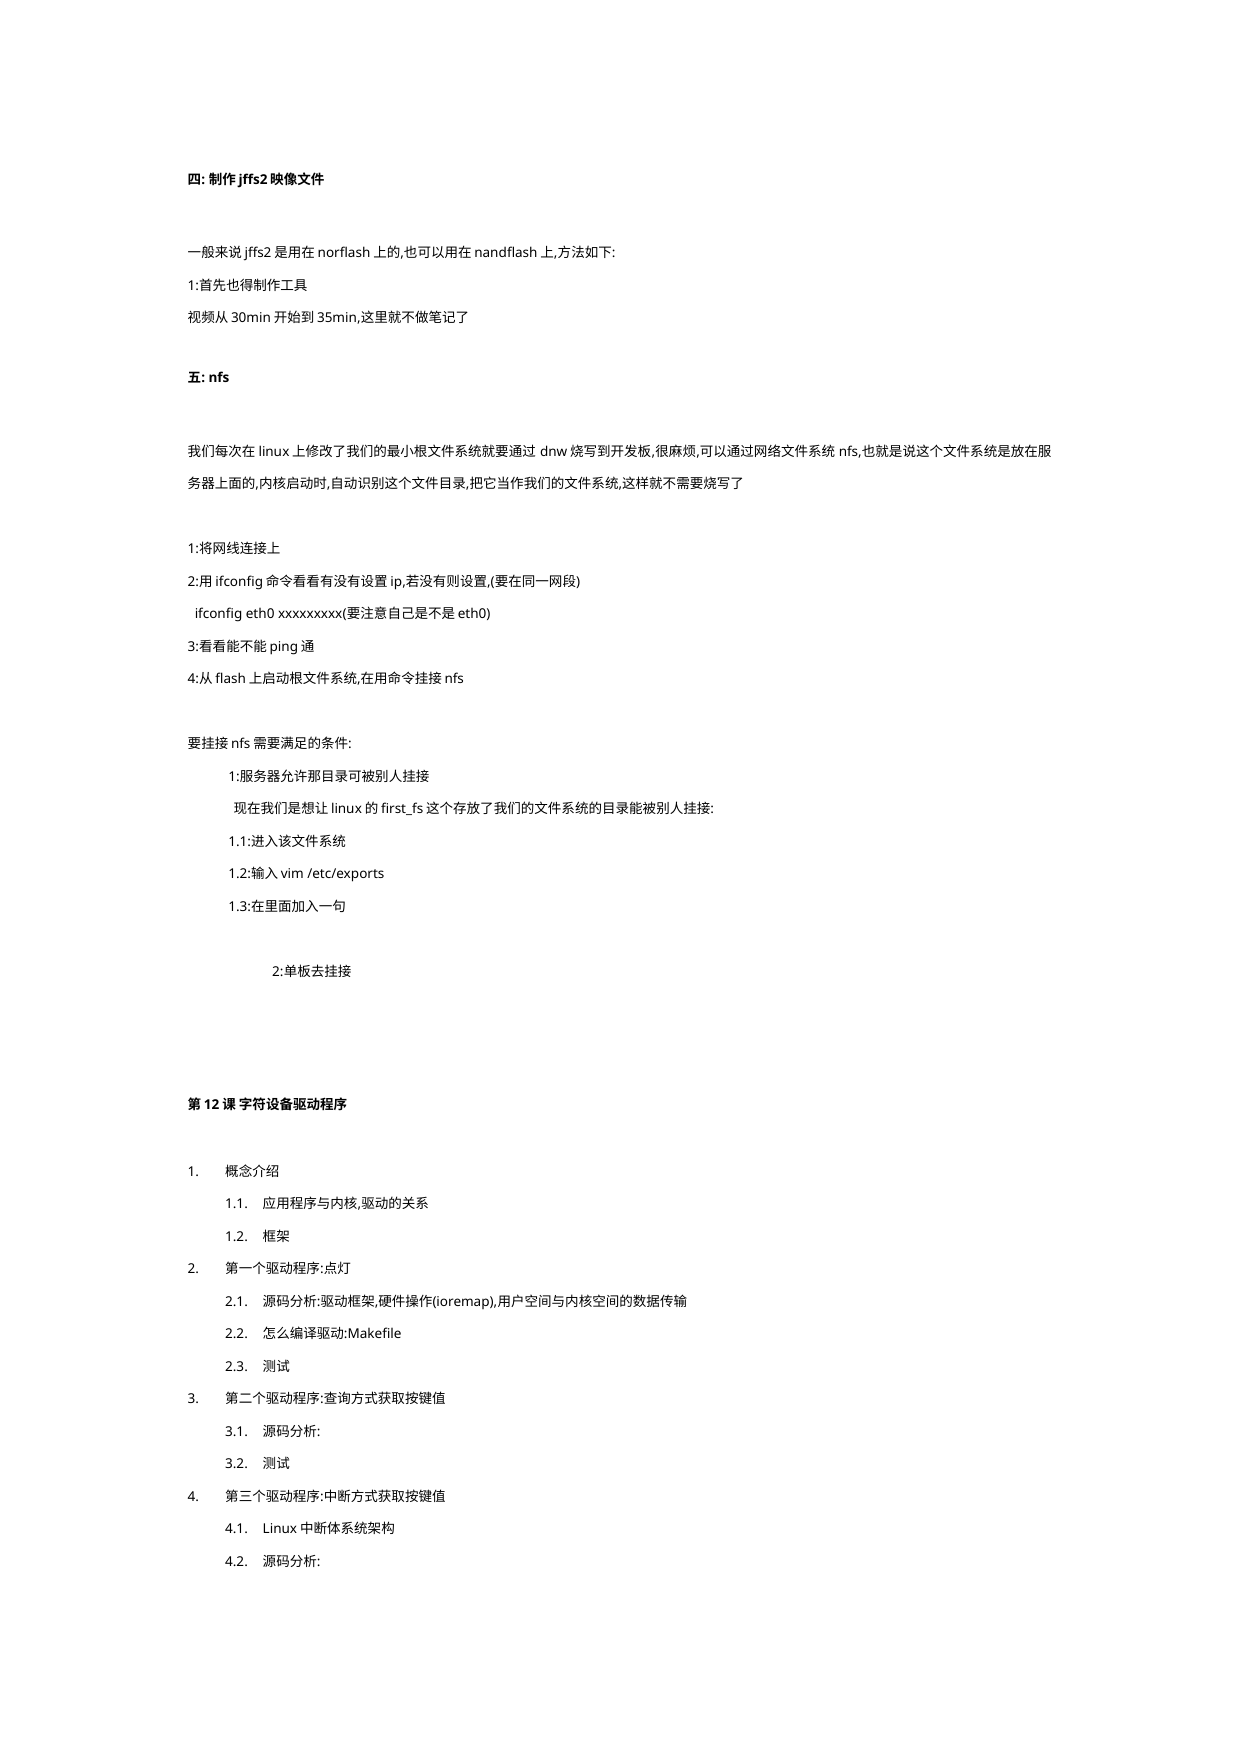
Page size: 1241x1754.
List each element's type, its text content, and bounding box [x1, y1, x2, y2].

list 第一个驱动程序:点灯 [187, 1252, 1053, 1284]
list 第三个驱动程序:中断方式获取按键值 [187, 1479, 1053, 1512]
list 应用程序与内核,驱动的关系 [225, 1187, 1053, 1219]
text 2:单板去挂接 [187, 954, 1053, 987]
list 测试 [225, 1349, 1053, 1382]
list 测试 [225, 1447, 1053, 1479]
list 概念介绍 [187, 1154, 1053, 1187]
subtitle 五: nfs [187, 360, 1053, 393]
list Linux中断体系统架构 [225, 1512, 1053, 1544]
text 一般来说jffs2是用在norflash上的,也可以用在nandflash上,方法如下: [187, 236, 1053, 268]
text 2:用ifconfig命令看看有没有设置ip,若没有则设置,(要在同一网段) [187, 564, 1053, 597]
subtitle 四: 制作jffs2映像文件 [187, 162, 1053, 194]
text 1:首先也得制作工具 [187, 268, 1053, 301]
list 源码分析:驱动框架,硬件操作(ioremap),用户空间与内核空间的数据传输 [225, 1284, 1053, 1317]
text 1.3:在里面加入一句 [187, 889, 1053, 954]
text 4:从flash上启动根文件系统,在用命令挂接nfs [187, 662, 1053, 694]
list 怎么编译驱动:Makefile [225, 1317, 1053, 1349]
subtitle 第12课 字符设备驱动程序 [187, 1087, 1053, 1120]
text 1.1:进入该文件系统 [187, 824, 1053, 857]
text ifconfig eth0 xxxxxxxxx(要注意自己是不是eth0) [187, 597, 1053, 629]
text 3:看看能不能ping通 [187, 629, 1053, 662]
text 我们每次在linux上修改了我们的最小根文件系统就要通过dnw烧写到开发板,很麻烦,可以通过网络文件系统nfs,也就是说这个文件系统是放在服务器上面的,内核启动时,自动识别这个文件目录,把它当作我们的文件系统,这样就不需要烧写了 [187, 434, 1053, 499]
text 现在我们是想让linux的first_fs这个存放了我们的文件系统的目录能被别人挂接: [187, 792, 1053, 824]
list 源码分析: [225, 1414, 1053, 1447]
text 要挂接nfs需要满足的条件: [187, 727, 1053, 759]
text 视频从30min开始到35min,这里就不做笔记了 [187, 301, 1053, 333]
text 1:将网线连接上 [187, 532, 1053, 564]
list 源码分析: [225, 1544, 1053, 1577]
text 1:服务器允许那目录可被别人挂接 [187, 759, 1053, 792]
list 第二个驱动程序:查询方式获取按键值 [187, 1382, 1053, 1414]
list 框架 [225, 1219, 1053, 1252]
text 1.2:输入vim /etc/exports [187, 857, 1053, 889]
